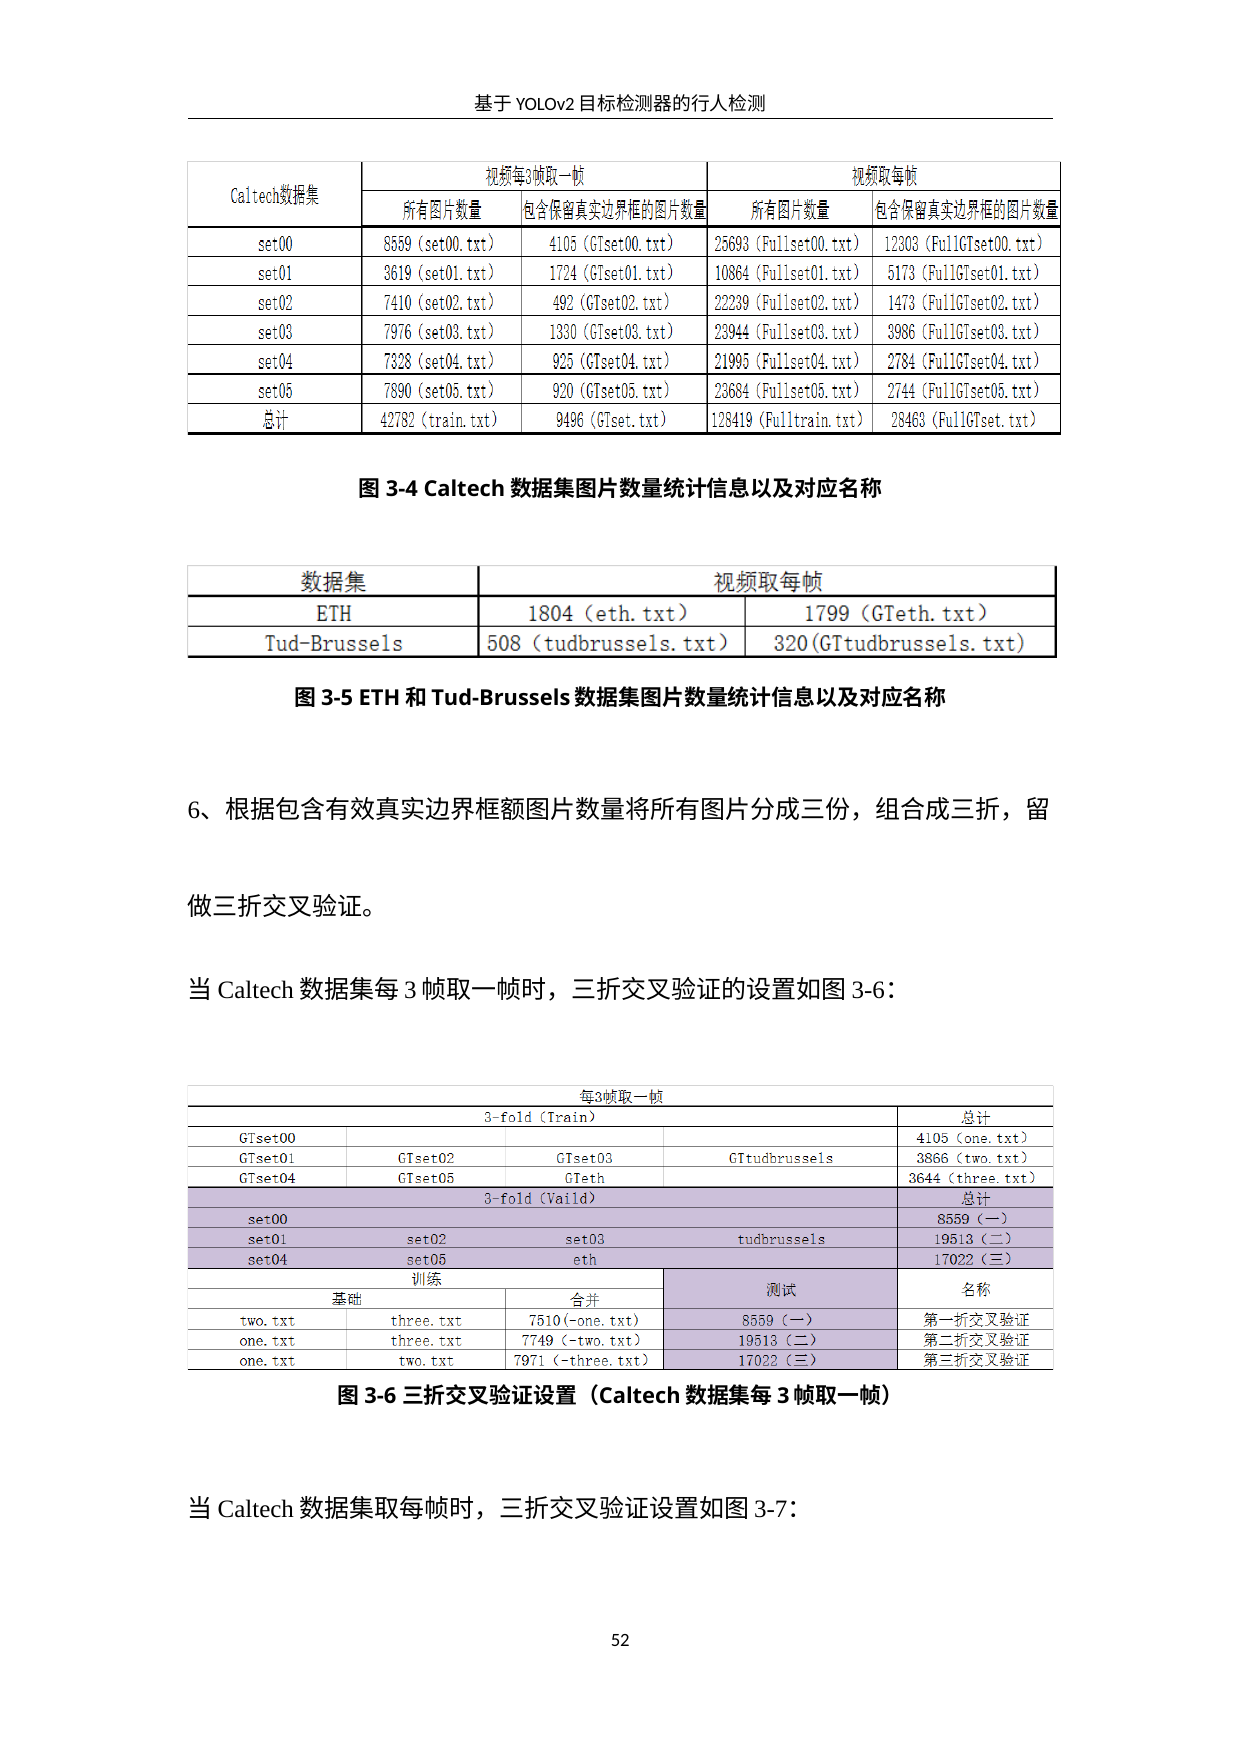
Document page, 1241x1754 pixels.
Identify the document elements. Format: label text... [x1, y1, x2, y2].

text 6、根据包含有效真实边界框额图片数量将所有图片分成三份，组合成三折，留做三折交叉验证。 [187, 775, 1053, 937]
text 图 3-6 三折交叉验证设置（Caltech数据集每3帧取一帧） [187, 1378, 1053, 1411]
text 当Caltech数据集每3帧取一帧时，三折交叉验证的设置如图3-6： [187, 956, 1053, 1021]
picture [187, 1085, 1054, 1370]
picture [187, 565, 1057, 658]
text 图 3-4 Caltech数据集图片数量统计信息以及对应名称 [187, 435, 1053, 503]
picture [187, 161, 1061, 435]
text 图 3-5 ETH和Tud-Brussels数据集图片数量统计信息以及对应名称 [187, 658, 1053, 712]
text 当Caltech数据集取每帧时，三折交叉验证设置如图3-7： [187, 1474, 1053, 1539]
